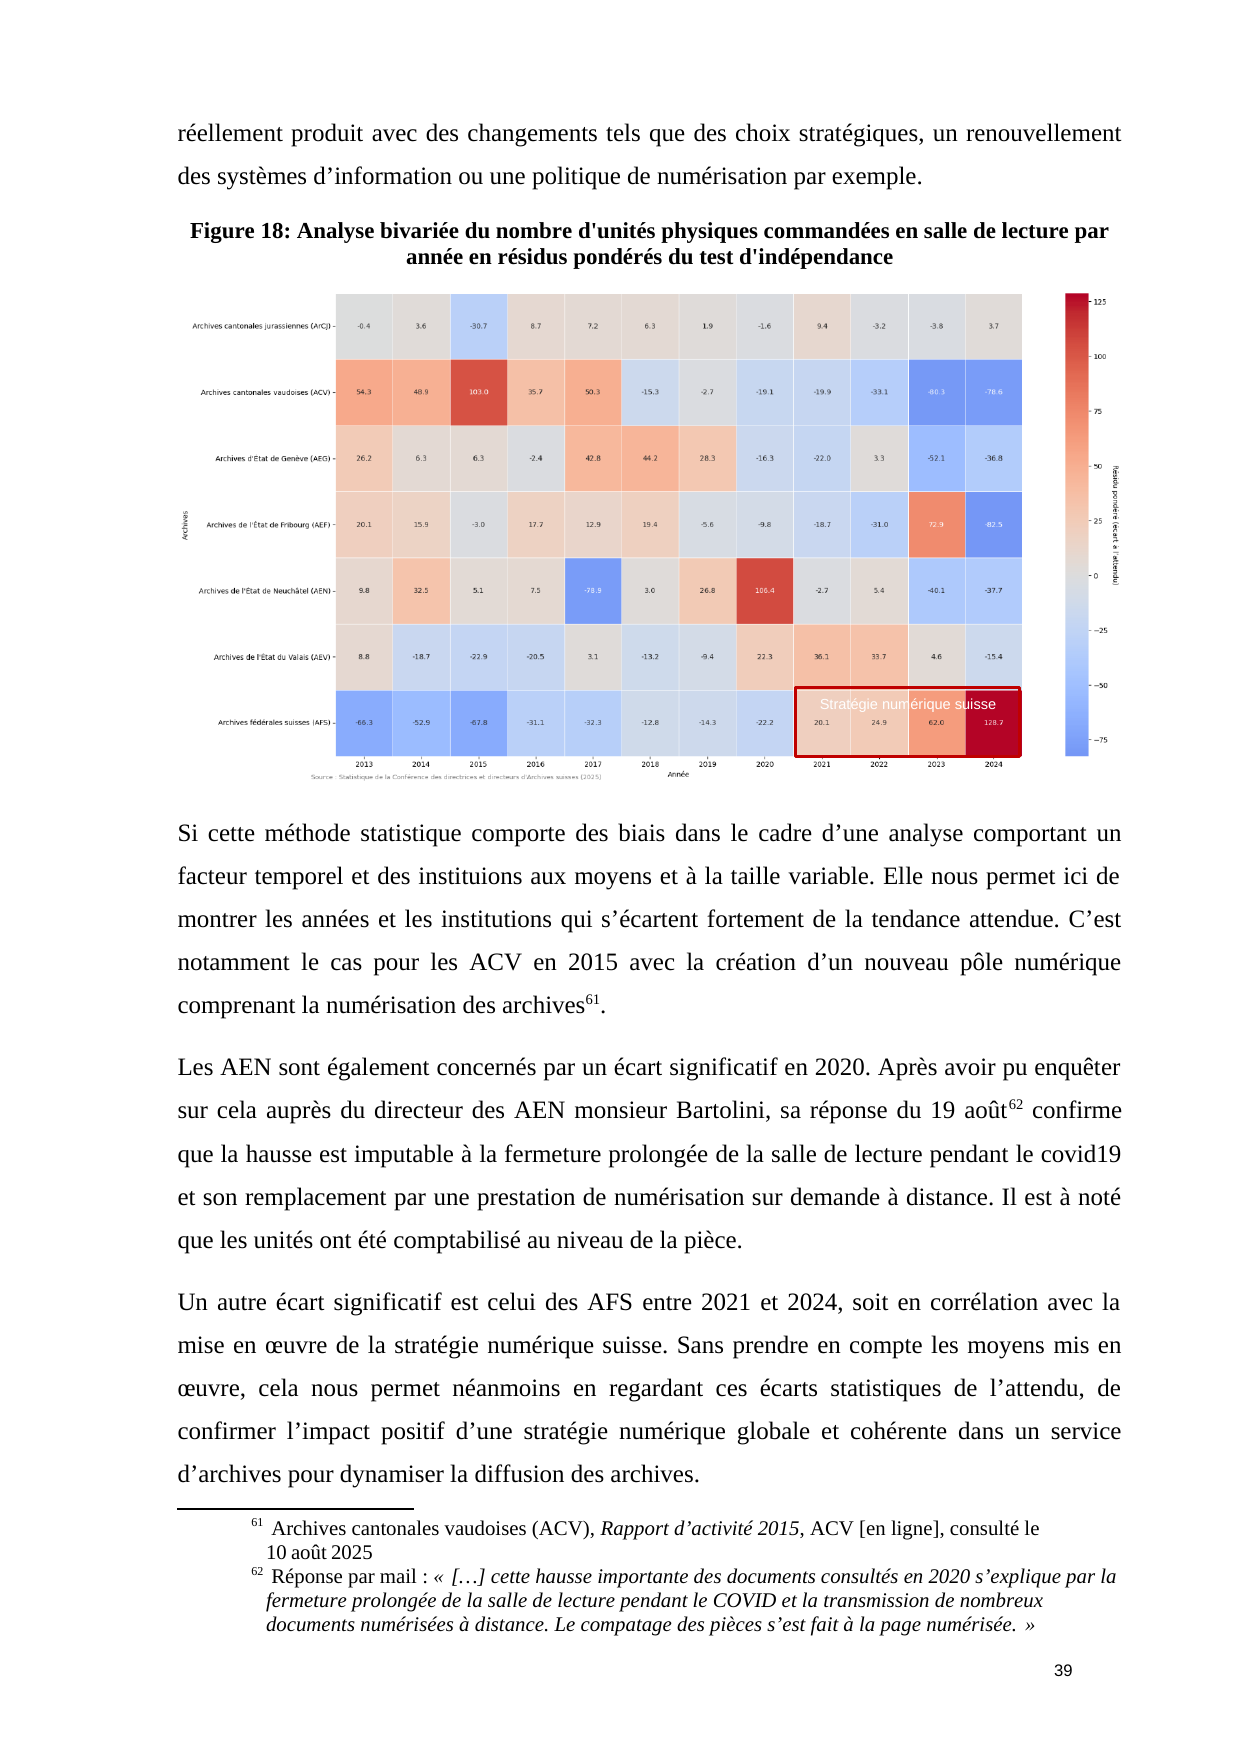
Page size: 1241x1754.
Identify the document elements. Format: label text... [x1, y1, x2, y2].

text Si cette méthode statistique comporte des biais dans le cadre d’une analyse comportant un facteur temporel et des instituions aux moyens et à la taille variable. Elle nous permet ici de montrer les années et les institutions qui s’écartent fortement de la tendance attendue. C’est notamment le cas pour les ACV en 2015 avec la création d’un nouveau pôle numérique comprenant la numérisation des archives. [177, 818, 1122, 1019]
picture [177, 288, 1123, 785]
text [177, 118, 1122, 190]
text Les AEN sont également concernés par un écart significatif en 2020. Après avoir pu enquêter sur cela auprès du directeur des AEN monsieur Bartolini, sa réponse du 19 août confirme que la hausse est imputable à la fermeture prolongée de la salle de lecture pendant le covid19 et son remplacement par une prestation de numérisation sur demande à distance. Il est à noté que les unités ont été comptabilisé au niveau de la pièce. [177, 1052, 1122, 1254]
text Un autre écart significatif est celui des AFS entre 2021 et 2024, soit en corrélation avec la mise en œuvre de la stratégie numérique suisse. Sans prendre en compte les moyens mis en œuvre, cela nous permet néanmoins en regardant ces écarts statistiques de l’attendu, de confirmer l’impact positif d’une stratégie numérique globale et cohérente dans un service d’archives pour dynamiser la diffusion des archives. [177, 1287, 1122, 1488]
text Figure 18: Analyse bivariée du nombre d'unités physiques commandées en salle de lecture par année en résidus pondérés du test d'indépendance [177, 217, 1122, 269]
